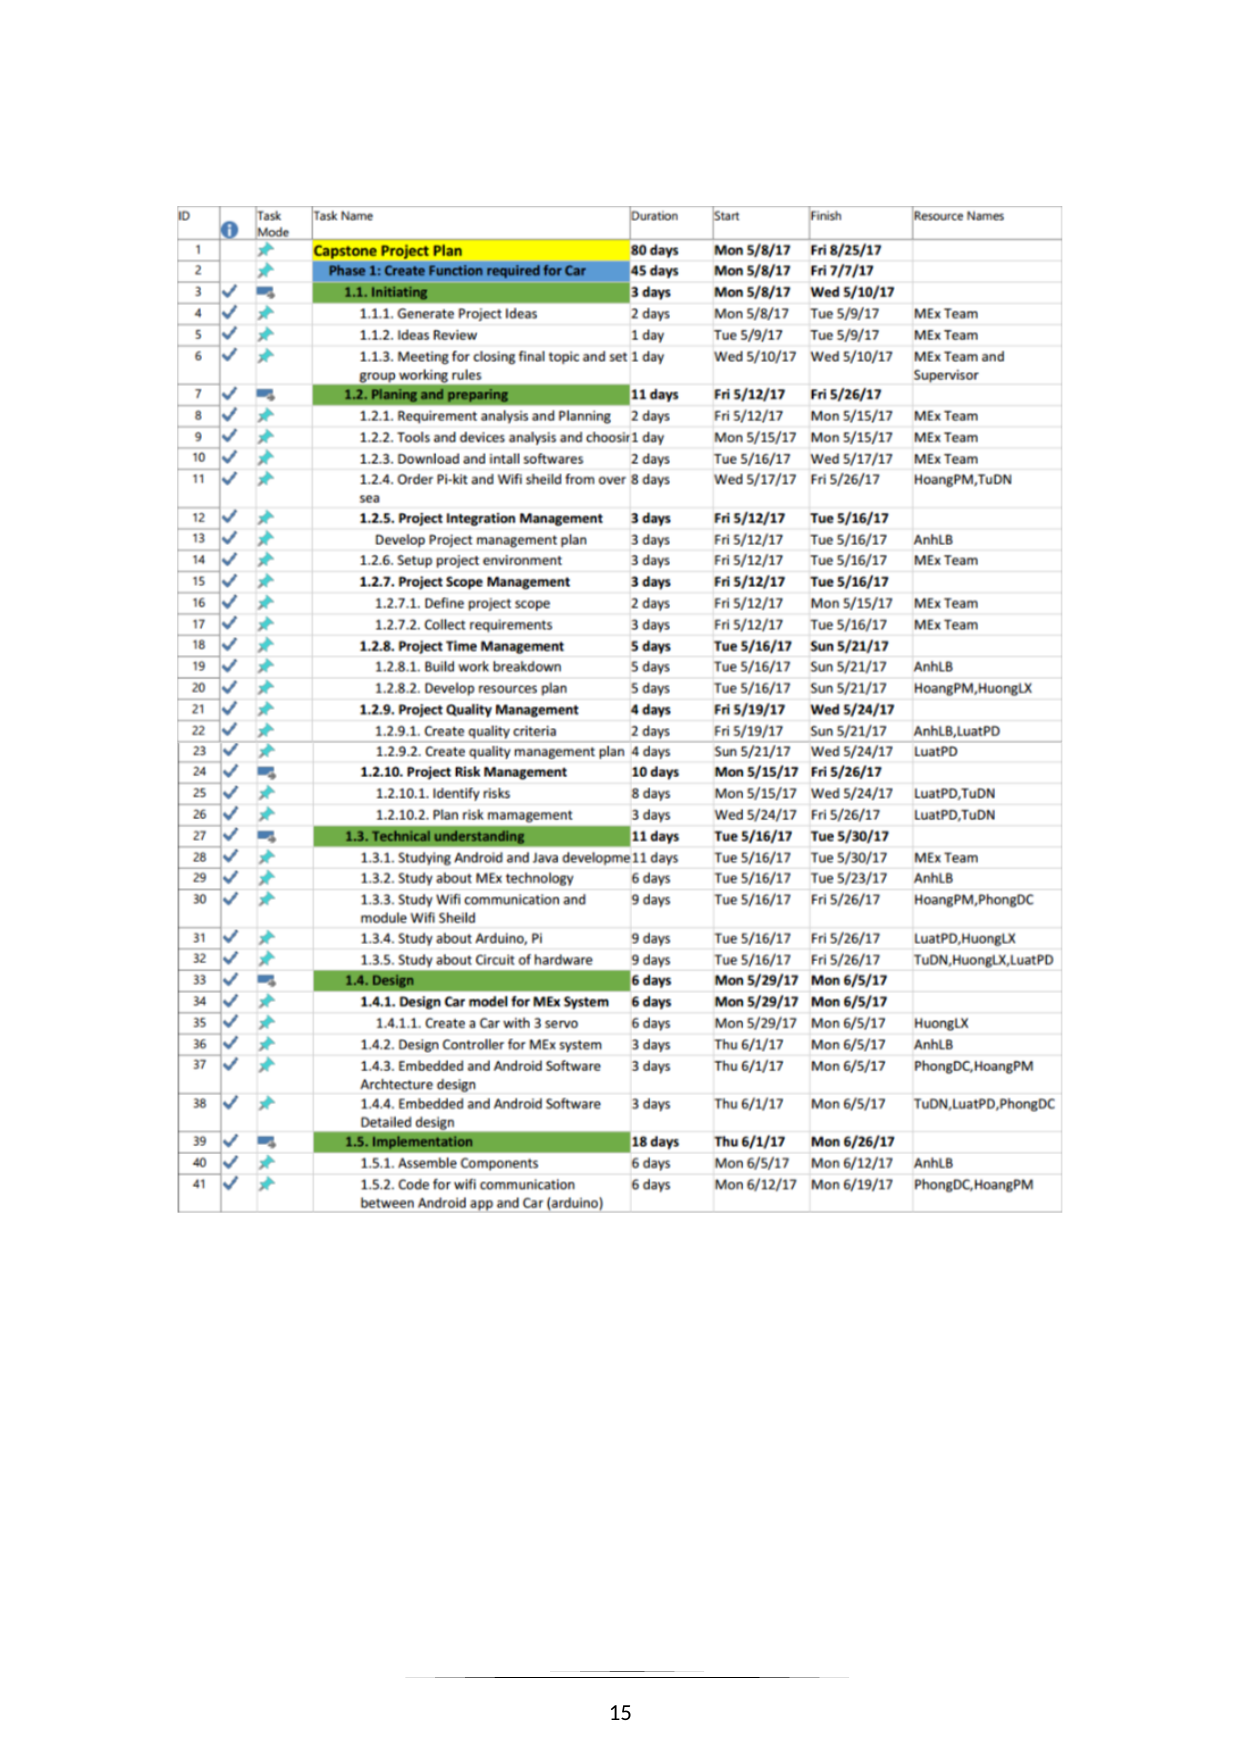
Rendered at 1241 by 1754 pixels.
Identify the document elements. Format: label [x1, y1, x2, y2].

picture [177, 206, 1063, 1213]
